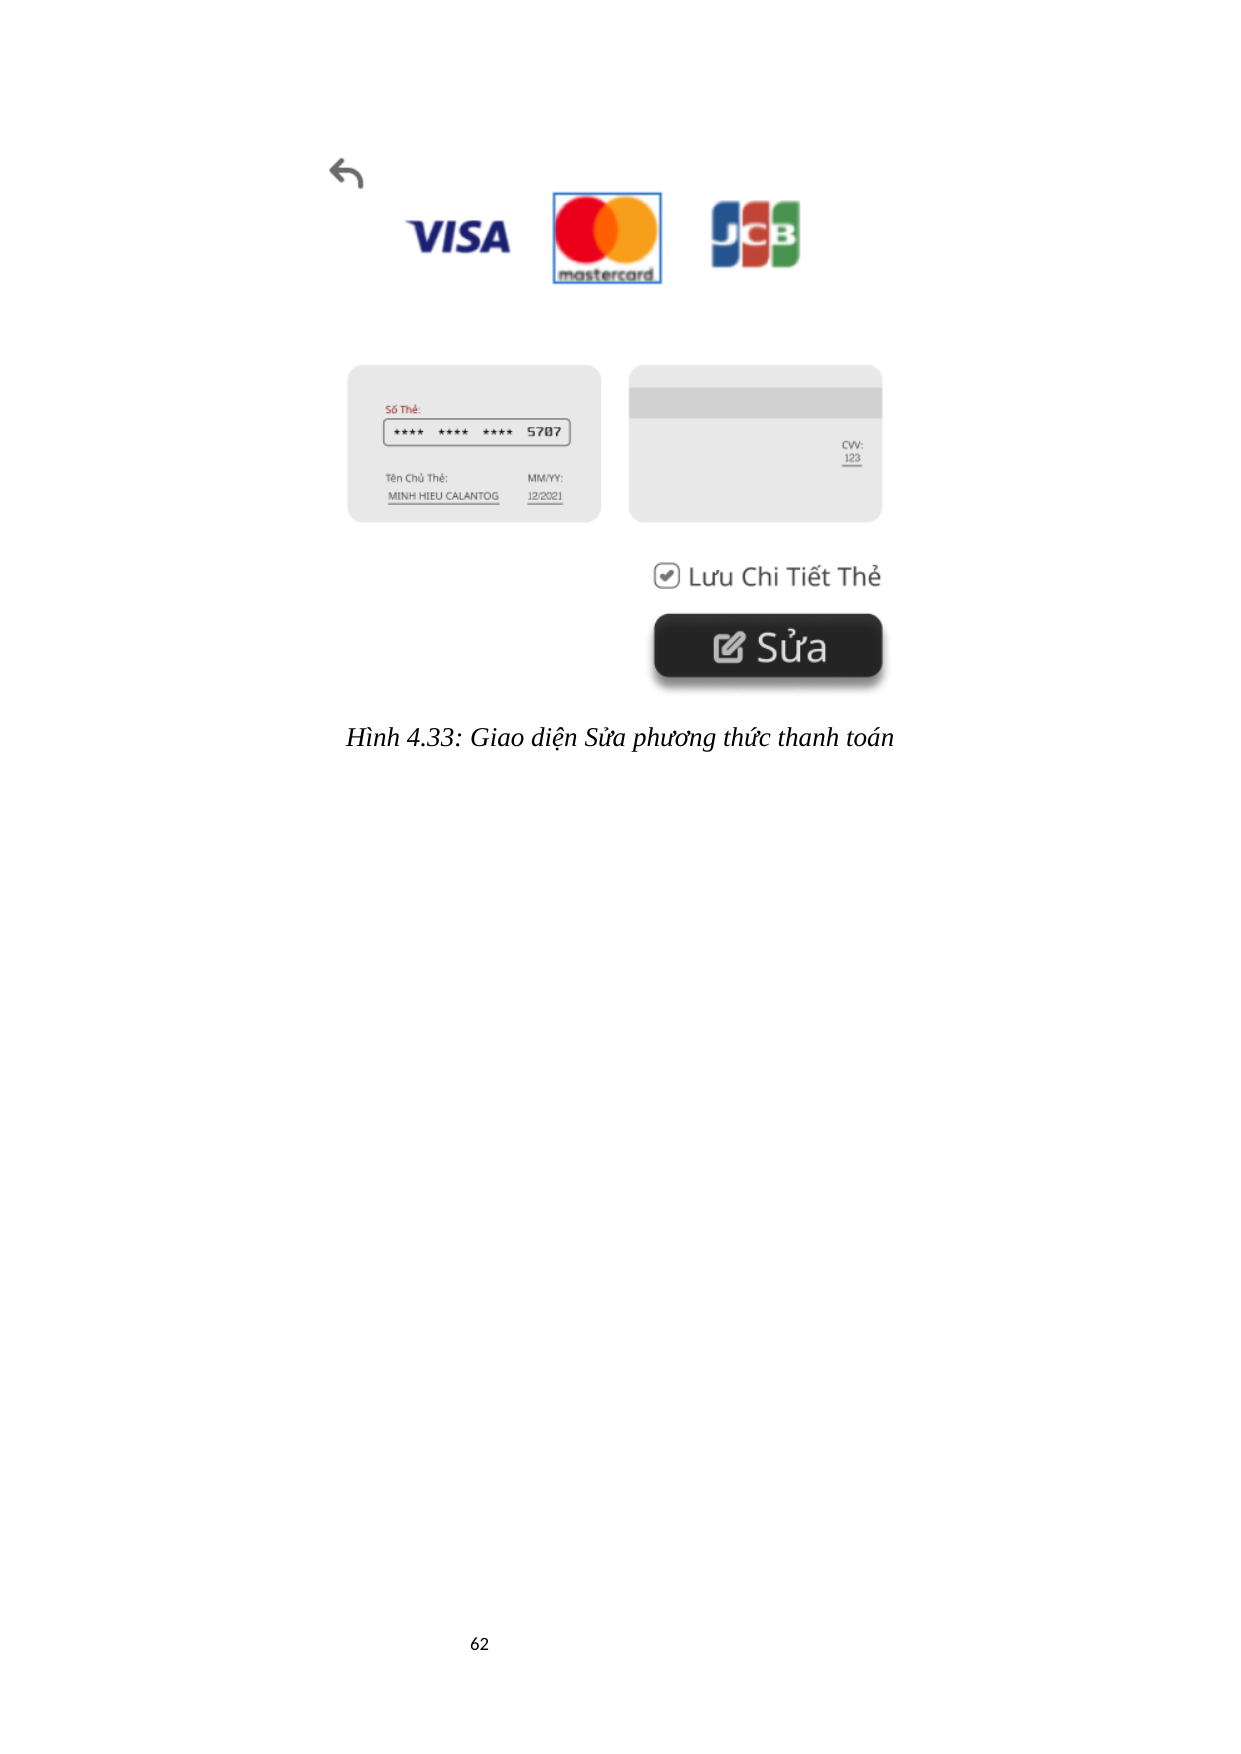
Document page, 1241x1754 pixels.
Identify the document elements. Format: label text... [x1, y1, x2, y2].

picture [317, 150, 923, 708]
list Hình 4.33: Giao diện Sửa phương thức thanh toán [187, 721, 1053, 753]
